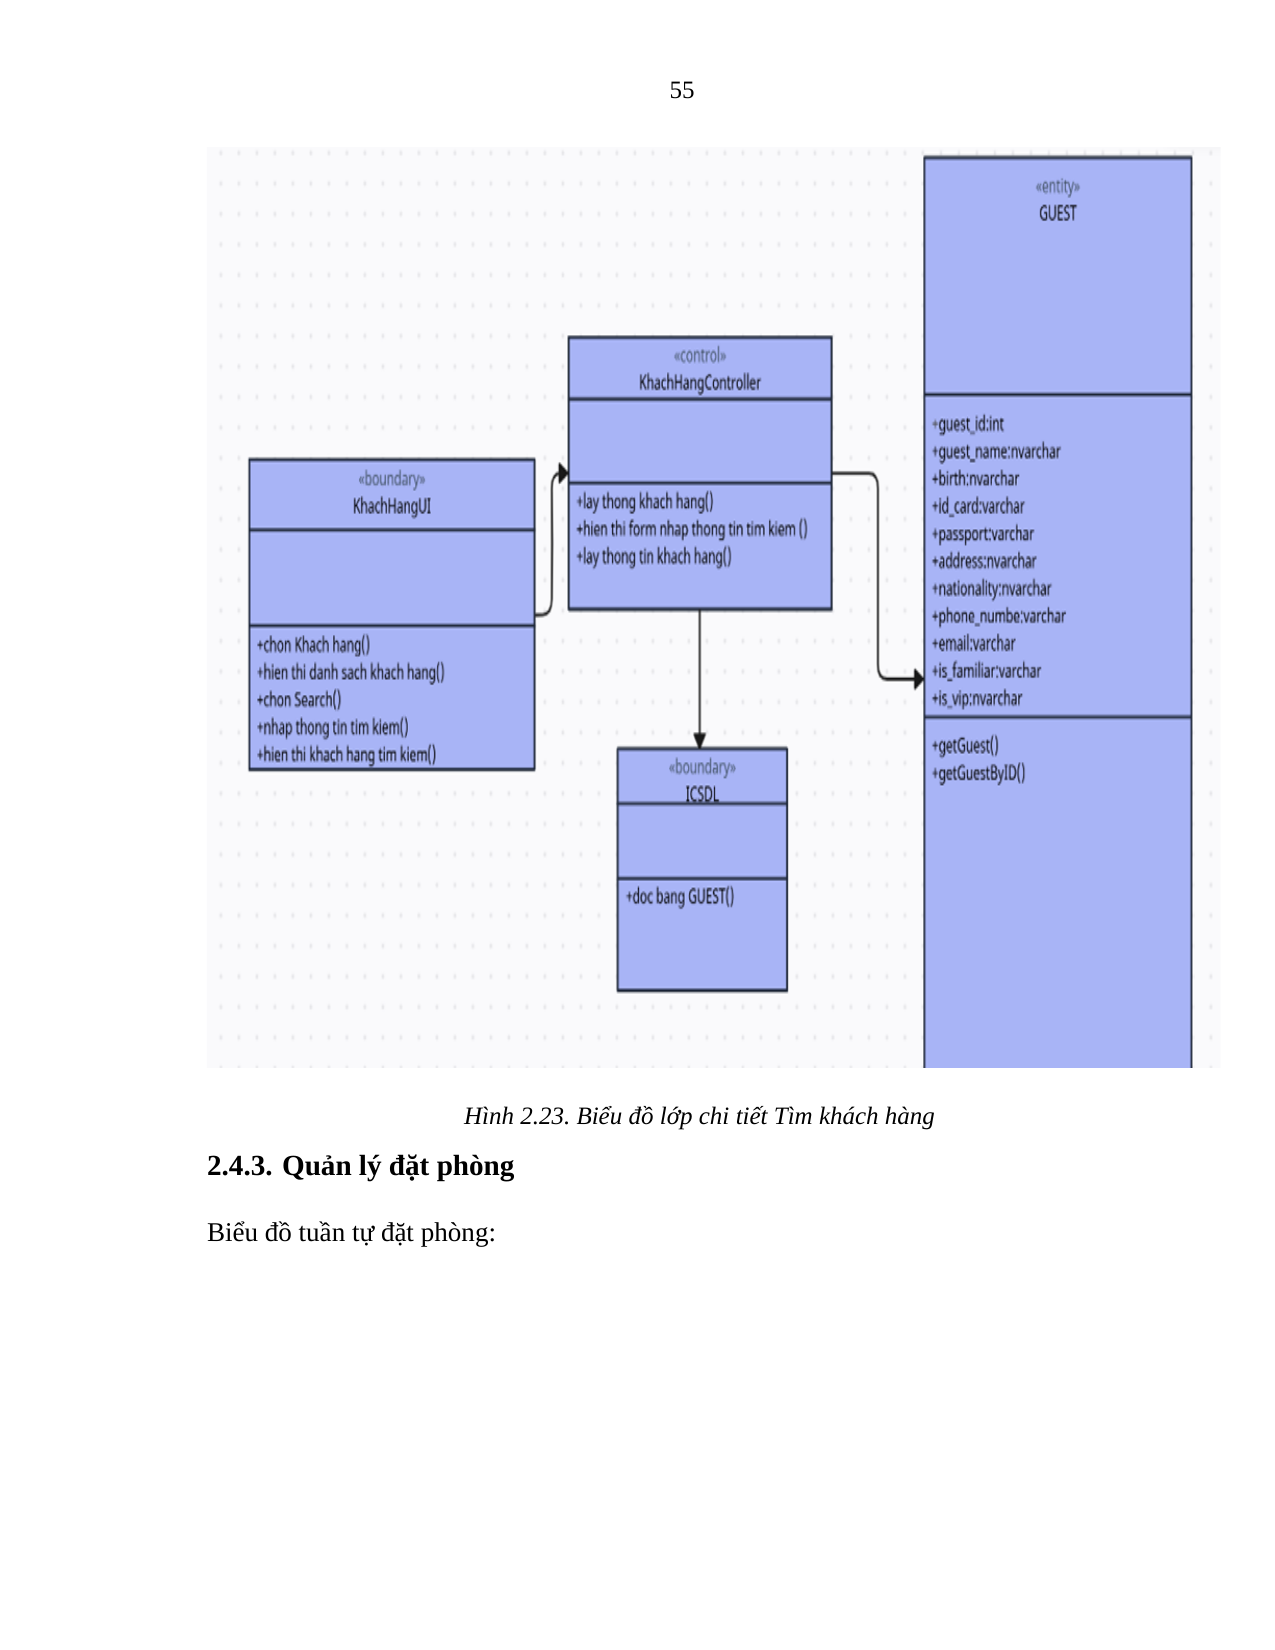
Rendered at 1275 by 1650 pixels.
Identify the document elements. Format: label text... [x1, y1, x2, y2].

subtitle Quản lý đặt phòng [207, 1148, 1157, 1182]
picture [206, 147, 1221, 1068]
text Biểu đồ tuần tự đặt phòng: [207, 1217, 1157, 1248]
list Biểu đồ lớp chi tiết Tìm khách hàng [244, 1101, 1157, 1130]
